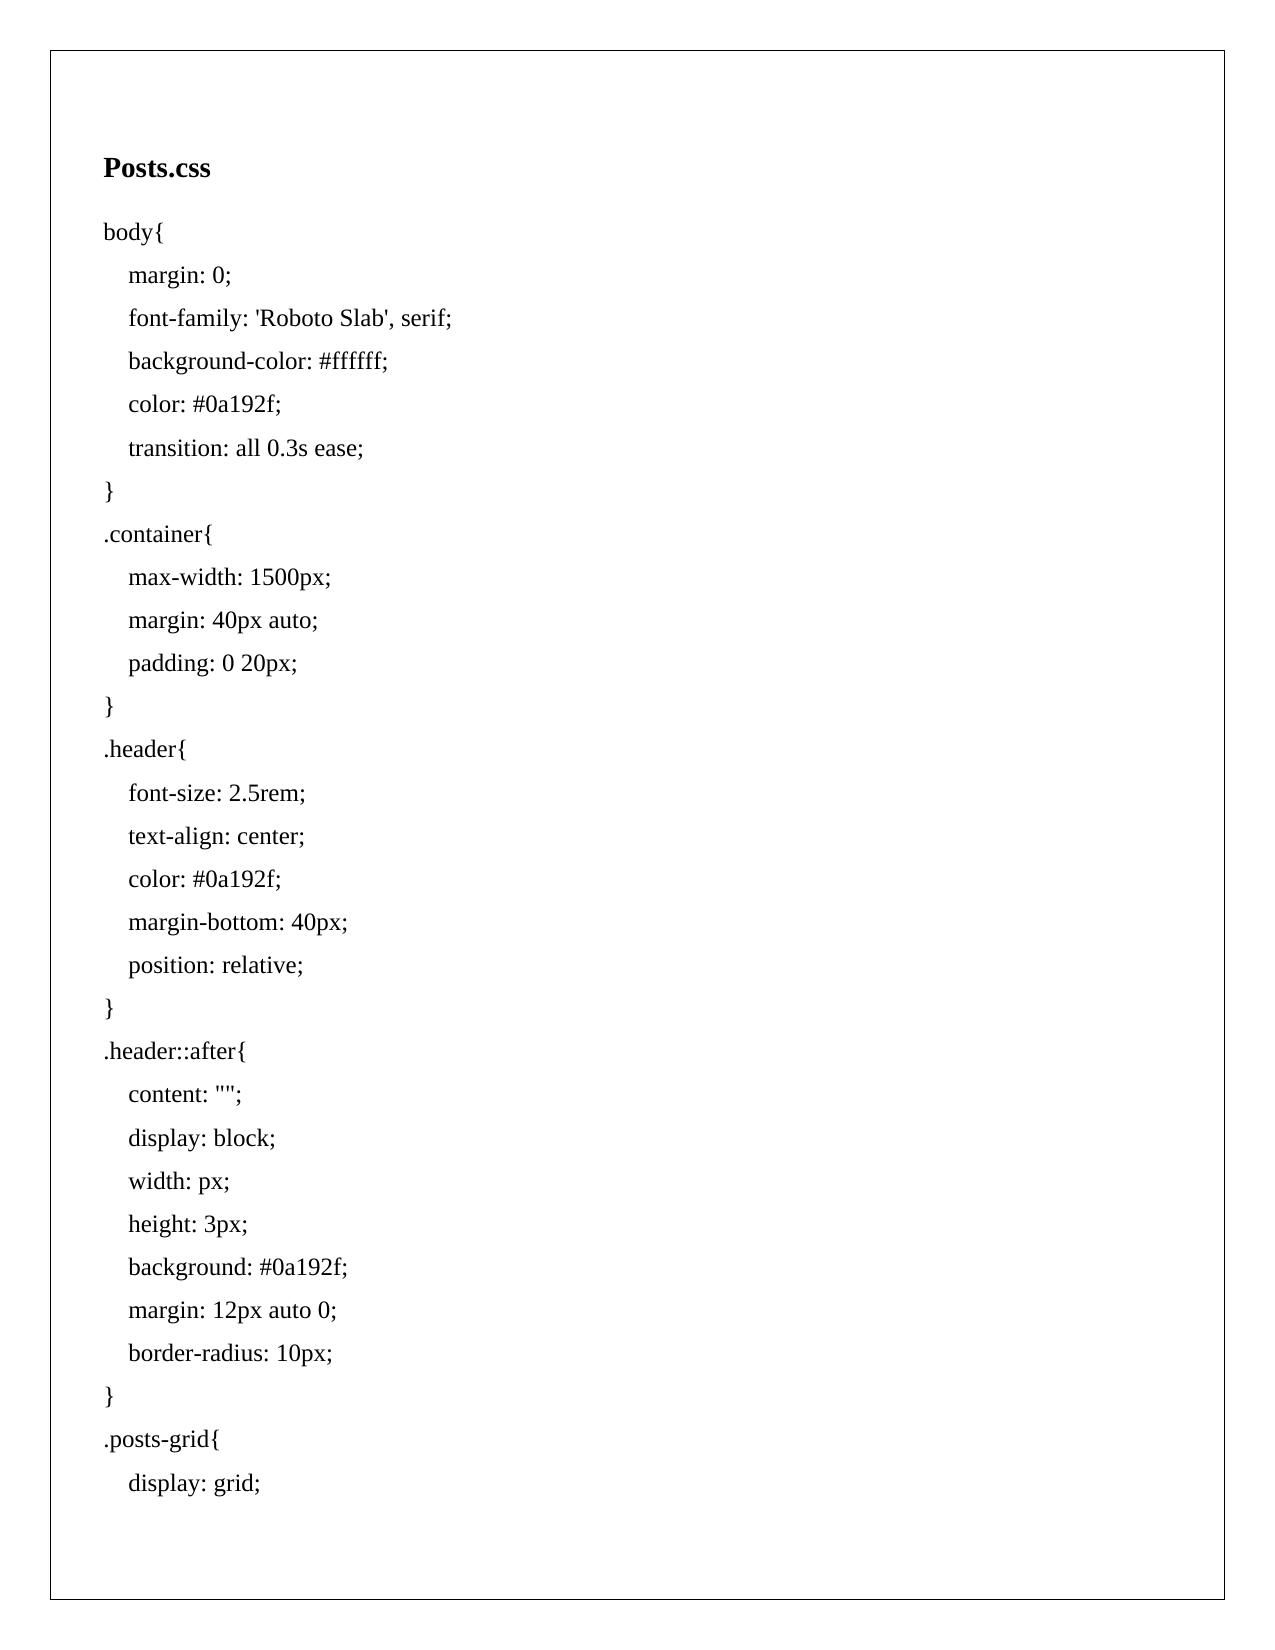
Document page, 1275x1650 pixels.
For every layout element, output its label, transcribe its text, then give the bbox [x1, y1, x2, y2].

text max-width: 1500px; [103, 562, 1181, 591]
text Posts.css [103, 150, 1181, 183]
text .container{ [103, 519, 1181, 548]
text margin-bottom: 40px; [103, 907, 1181, 936]
text font-size: 2.5rem; [103, 778, 1181, 806]
text .header{ [103, 734, 1181, 763]
text position: relative; [103, 950, 1181, 979]
text margin: 40px auto; [103, 605, 1181, 634]
text margin: 0; [103, 260, 1181, 289]
text border-radius: 10px; [103, 1338, 1181, 1367]
text .header::after{ [103, 1036, 1181, 1065]
text } [103, 476, 1181, 504]
text text-align: center; [103, 821, 1181, 849]
text height: 3px; [103, 1209, 1181, 1238]
text display: block; [103, 1123, 1181, 1151]
text content: ""; [103, 1079, 1181, 1108]
text font-family: 'Roboto Slab', serif; [103, 303, 1181, 332]
text background-color: #ffffff; [103, 346, 1181, 375]
text display: grid; [103, 1468, 1181, 1496]
text color: #0a192f; [103, 389, 1181, 418]
text background: #0a192f; [103, 1252, 1181, 1281]
text color: #0a192f; [103, 864, 1181, 893]
text } [103, 1381, 1181, 1410]
text transition: all 0.3s ease; [103, 433, 1181, 461]
text .posts-grid{ [103, 1424, 1181, 1453]
text padding: 0 20px; [103, 648, 1181, 677]
text width: px; [103, 1166, 1181, 1194]
text margin: 12px auto 0; [103, 1295, 1181, 1324]
text body{ [103, 217, 1181, 246]
text } [103, 993, 1181, 1022]
text } [103, 691, 1181, 720]
